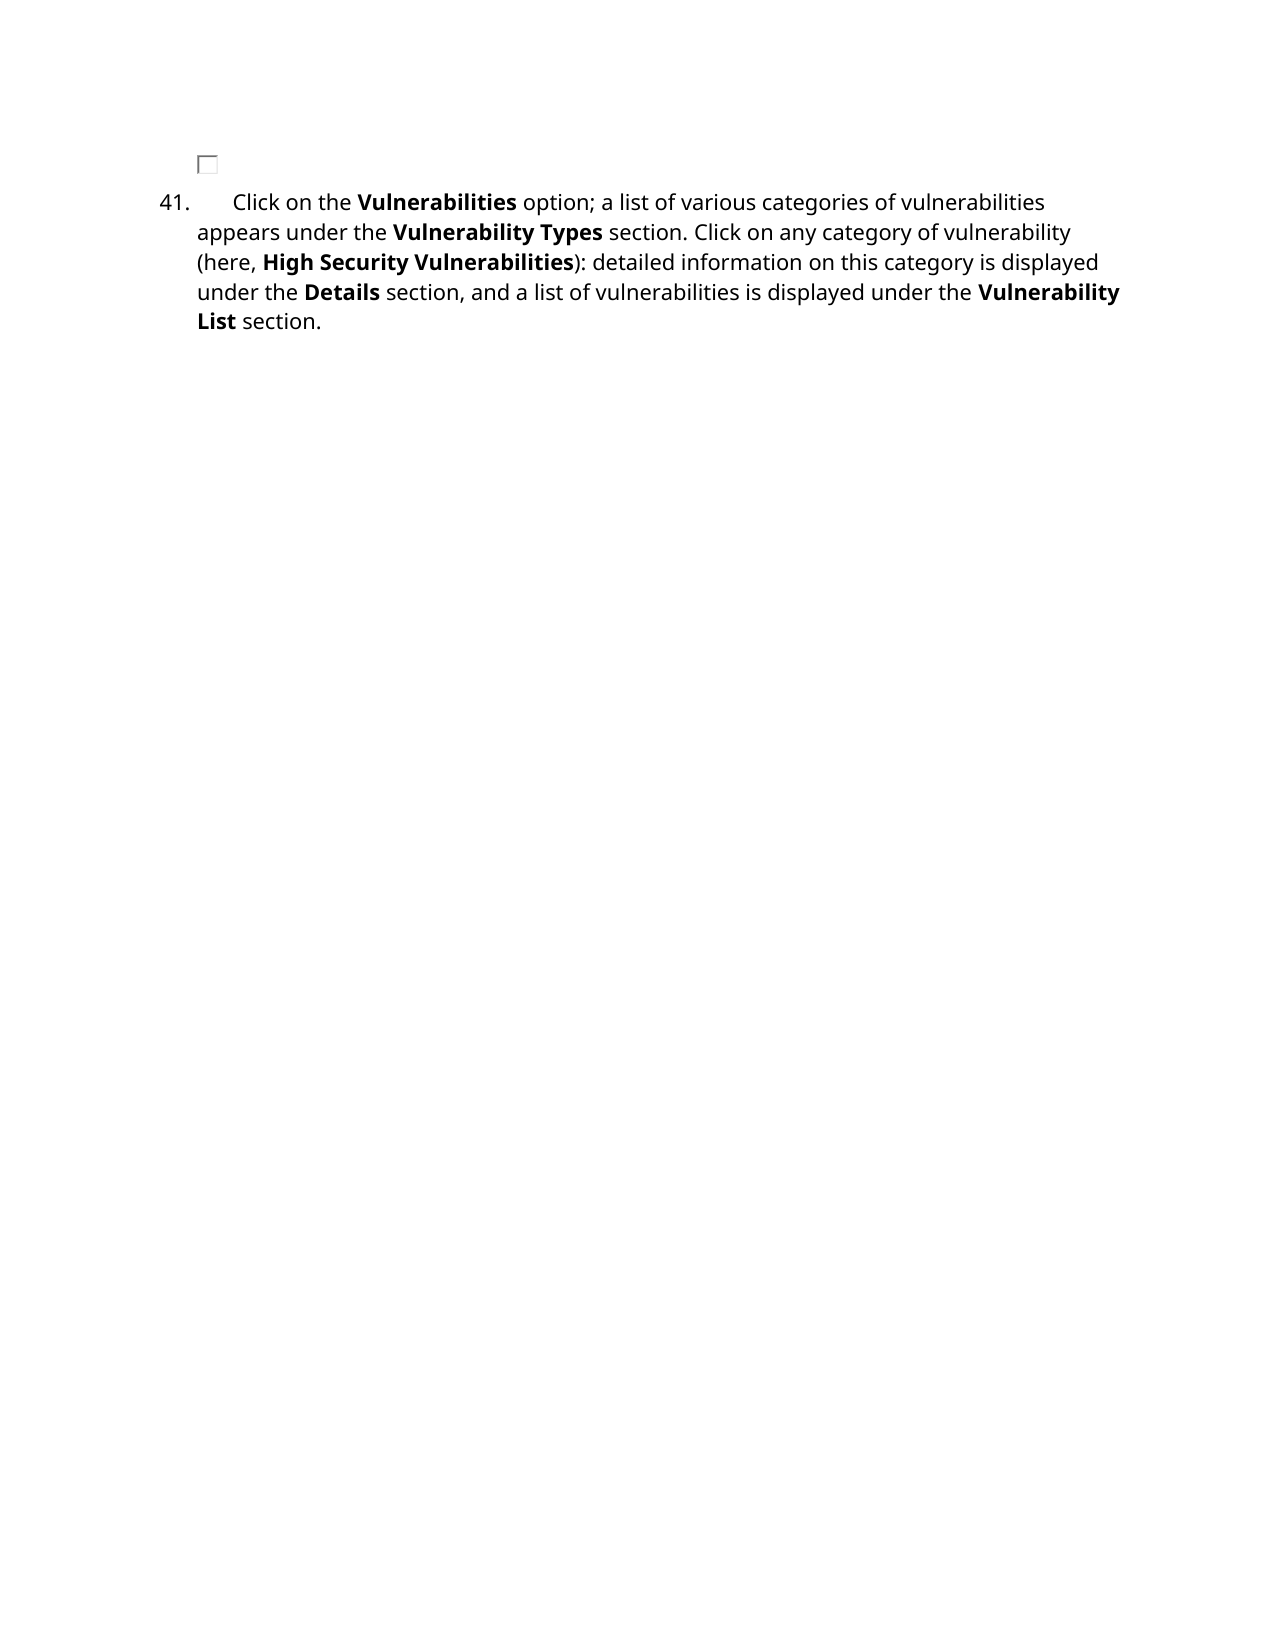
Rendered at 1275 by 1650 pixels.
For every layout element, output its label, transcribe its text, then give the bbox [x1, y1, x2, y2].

list Click on the Vulnerabilities option; a list of various categories of vulnerabilities appears under the Vulnerability Types section. Click on any category of vulnerability (here, High Security Vulnerabilities): detailed information on this category is displayed under the Details section, and a list of vulnerabilities is displayed under the Vulnerability List section. [159, 150, 1125, 336]
